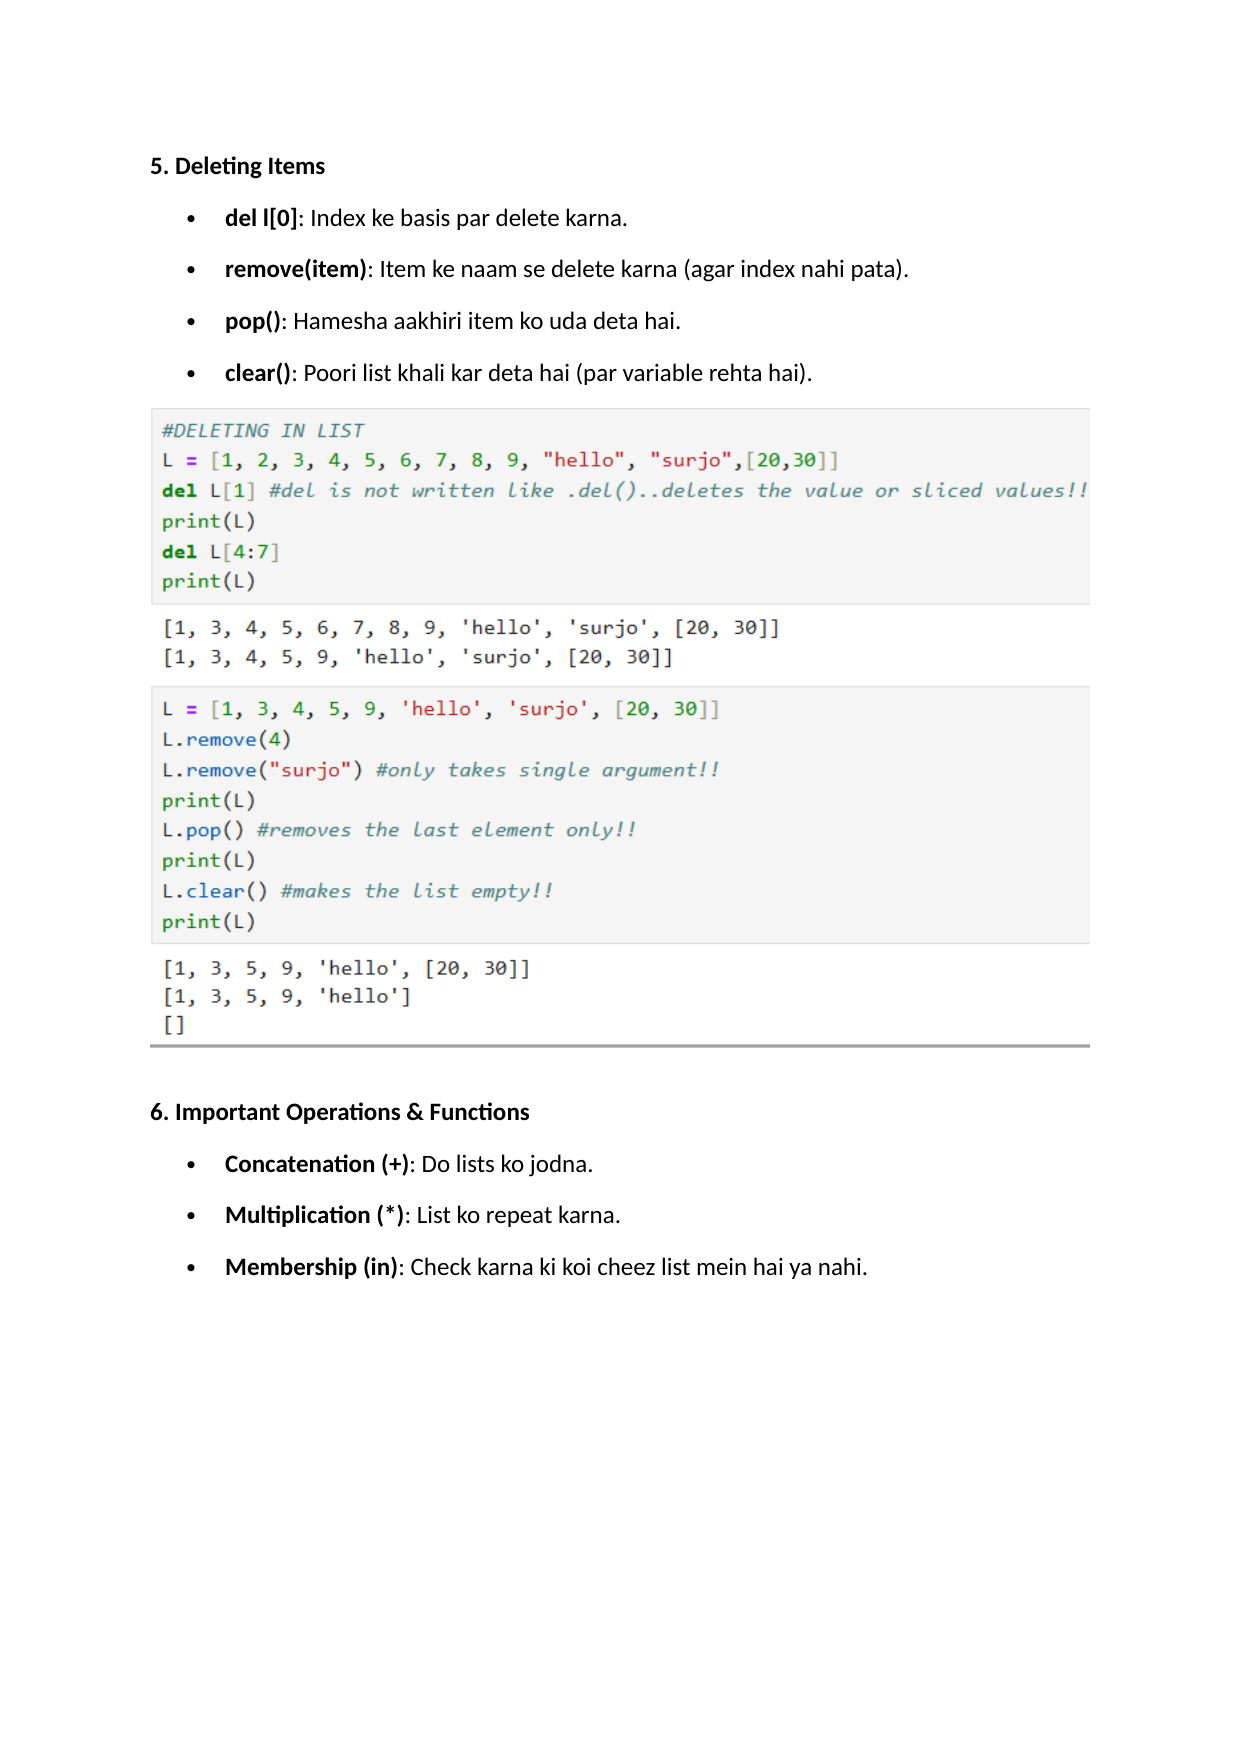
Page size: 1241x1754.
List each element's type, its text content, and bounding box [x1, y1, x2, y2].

list del l[0]: Index ke basis par delete karna. [187, 202, 1090, 232]
text 6. Important Operations & Functions [150, 1096, 1090, 1127]
list remove(item): Item ke naam se delete karna (agar index nahi pata). [187, 253, 1090, 284]
picture [150, 408, 1091, 1040]
text 5. Deleting Items [150, 150, 1090, 181]
list clear(): Poori list khali kar deta hai (par variable rehta hai). [187, 357, 1090, 387]
list Membership (in): Check karna ki koi cheez list mein hai ya nahi. [187, 1251, 1090, 1282]
list pop(): Hamesha aakhiri item ko uda deta hai. [187, 305, 1090, 336]
list Concatenation (+): Do lists ko jodna. [187, 1148, 1090, 1178]
list Multiplication (*): List ko repeat karna. [187, 1199, 1090, 1230]
